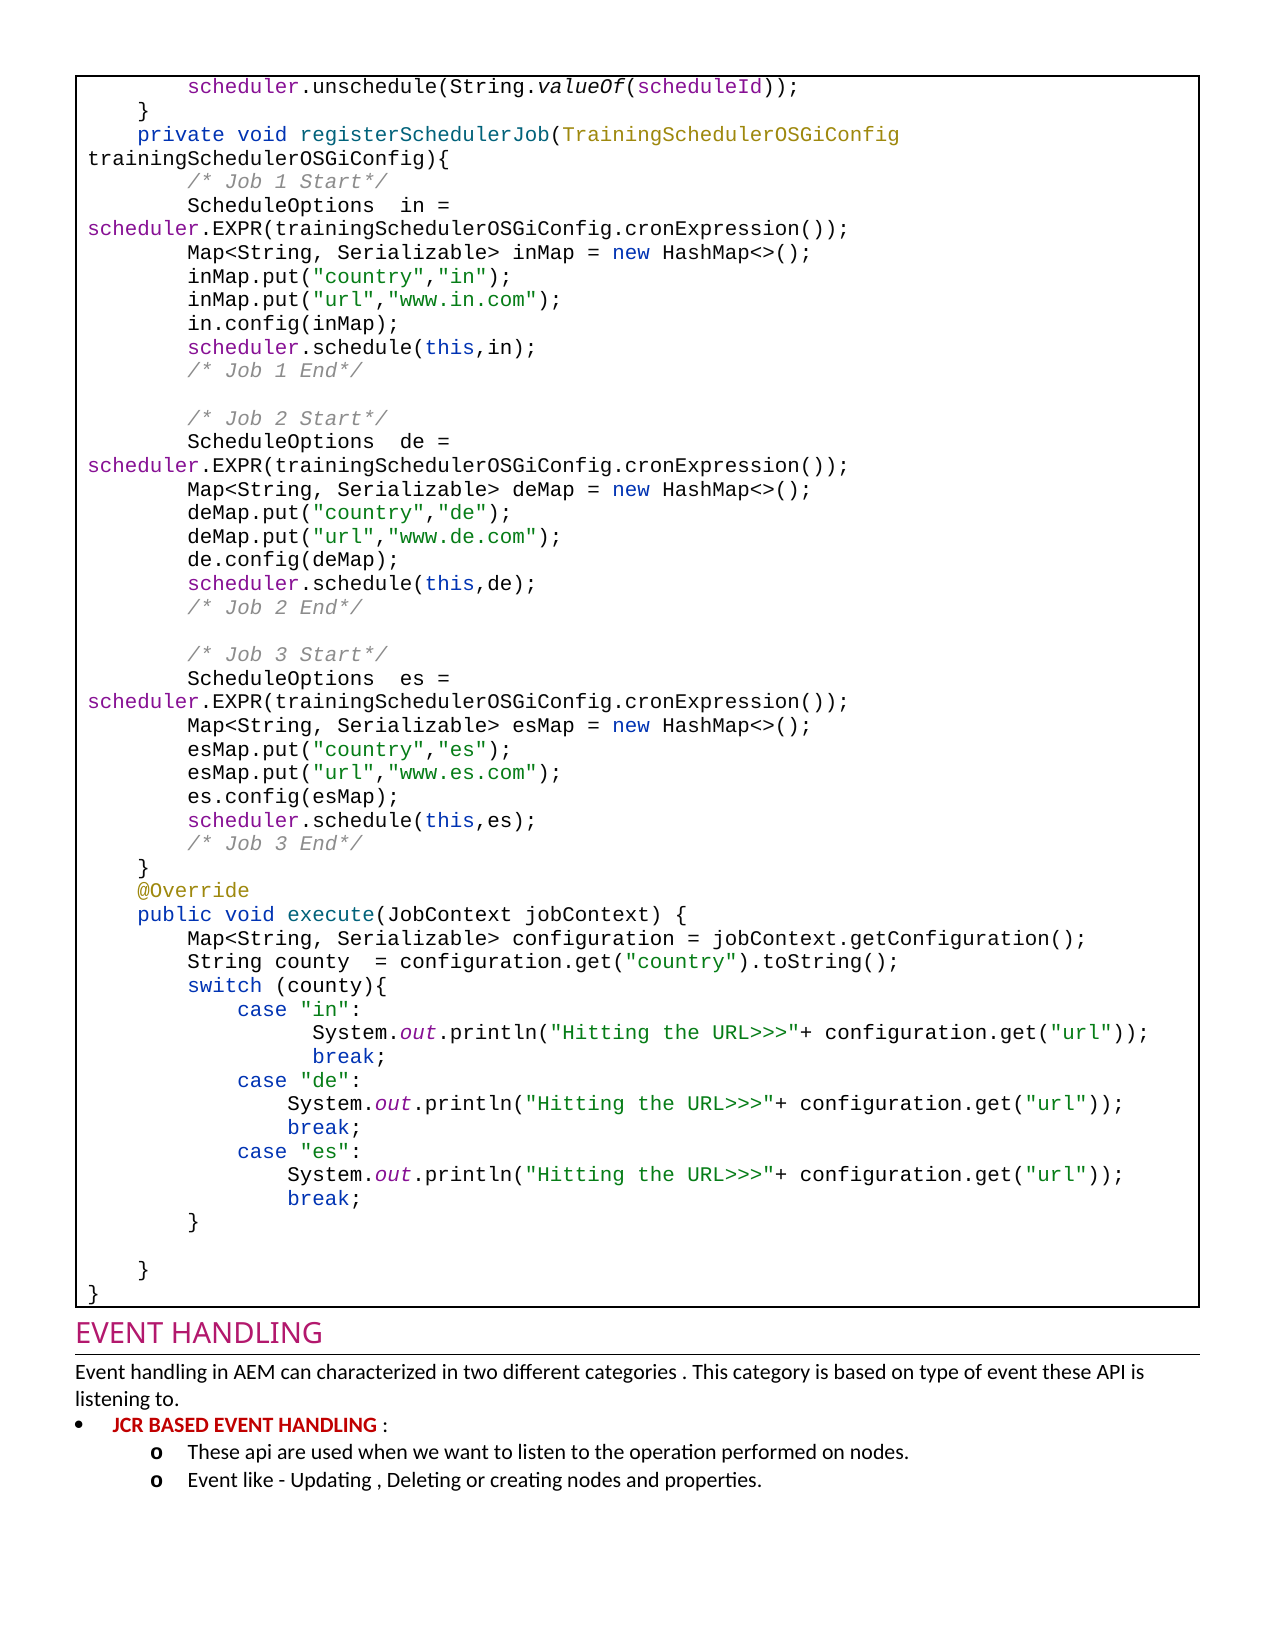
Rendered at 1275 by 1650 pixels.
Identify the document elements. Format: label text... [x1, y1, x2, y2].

subtitle EVENT HANDLING [75, 1312, 1200, 1354]
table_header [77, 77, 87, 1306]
list Event like - Updating , Deleting or creating nodes and properties. [150, 1466, 1200, 1494]
list JCR BASED EVENT HANDLING : [75, 1412, 1200, 1438]
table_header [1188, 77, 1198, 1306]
list These api are used when we want to listen to the operation performed on nodes. [150, 1438, 1200, 1466]
text Event handling in AEM can characterized in two different categories . This category is based on type of event these API is listening to. [75, 1358, 1200, 1412]
